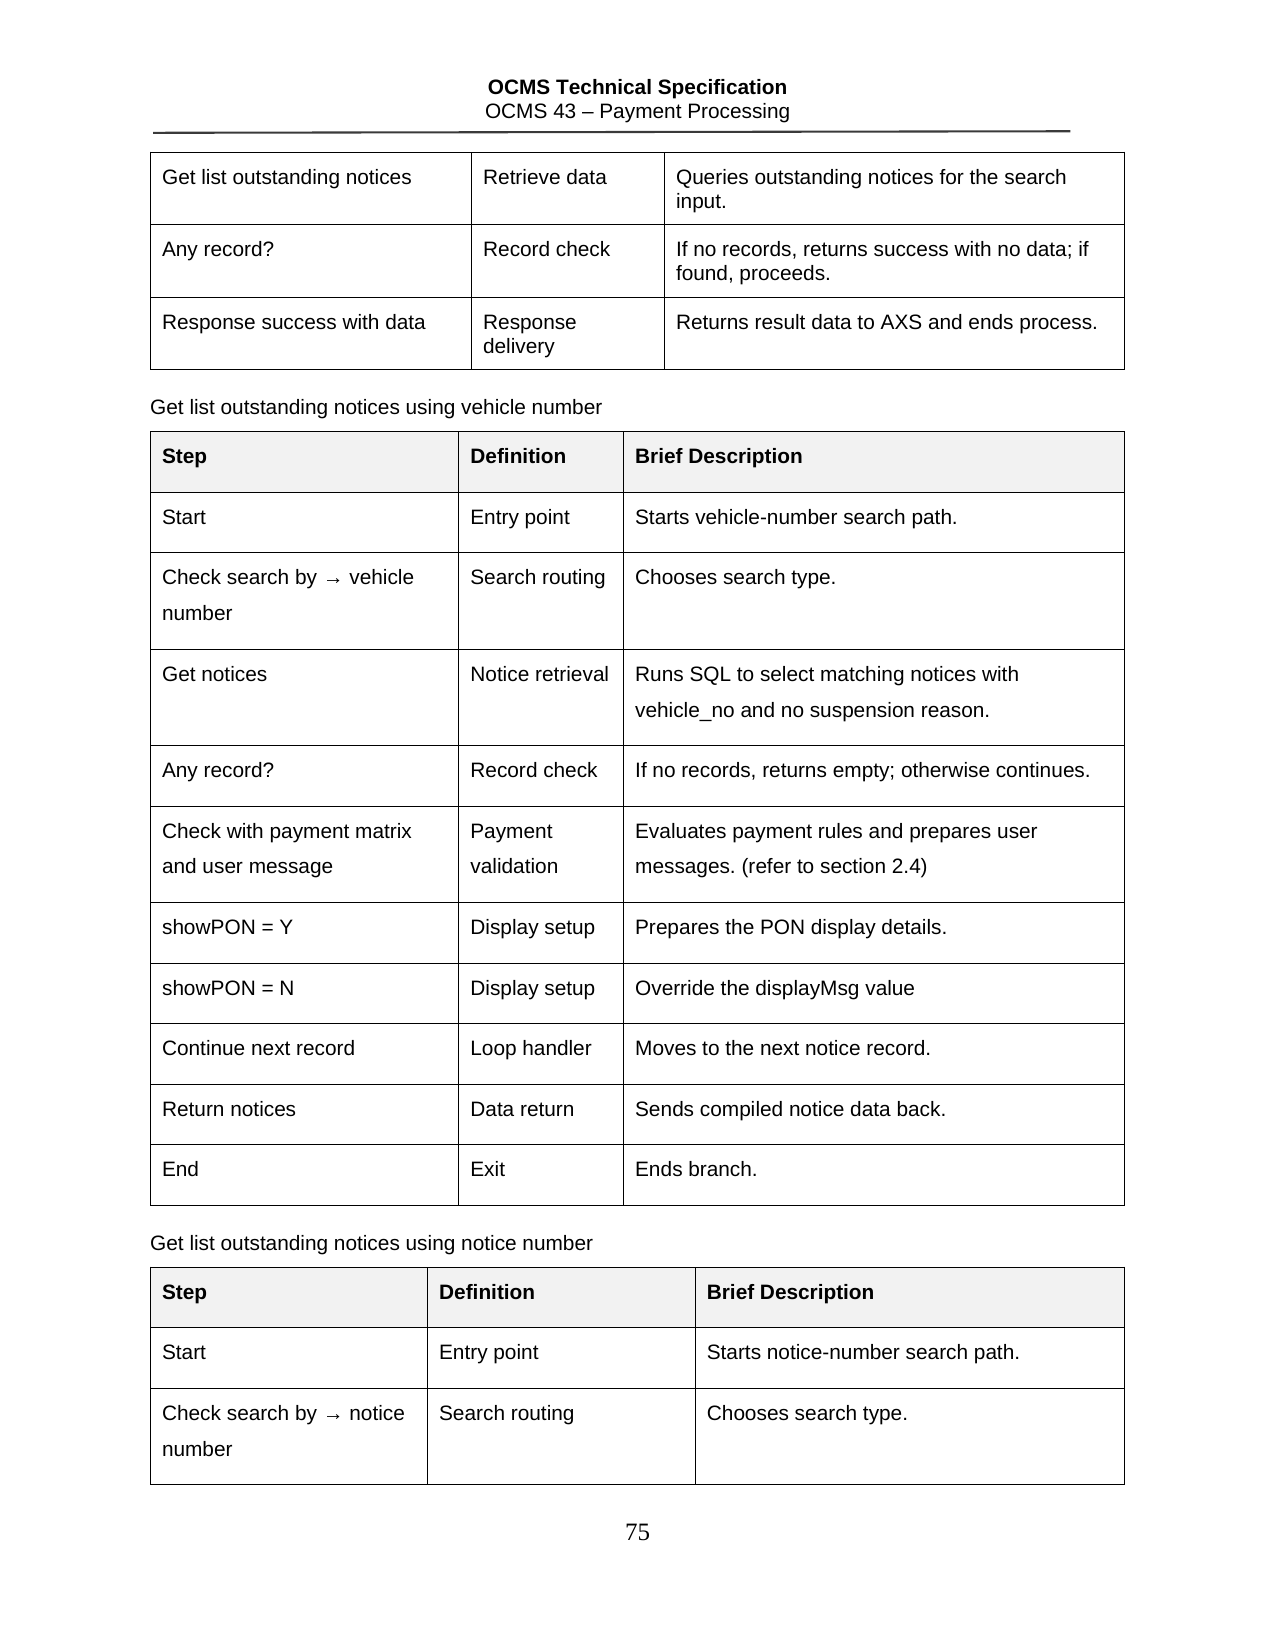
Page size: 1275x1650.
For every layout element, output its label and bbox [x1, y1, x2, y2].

table_cell [459, 746, 623, 806]
table_cell [624, 553, 1124, 649]
table_cell [624, 807, 1124, 902]
table_cell [696, 1389, 1124, 1484]
table_cell [151, 746, 458, 806]
table_cell [151, 807, 458, 902]
table_cell [665, 153, 1124, 224]
table_cell [428, 1328, 695, 1388]
table_cell [151, 225, 471, 297]
table_header [696, 1268, 1124, 1327]
table_cell [472, 225, 664, 297]
table_cell [624, 1024, 1124, 1084]
table_cell [624, 964, 1124, 1023]
table_cell [151, 1389, 427, 1484]
table_cell [665, 225, 1124, 297]
table_cell [151, 650, 458, 745]
table_cell [624, 493, 1124, 552]
table_cell [151, 903, 458, 963]
table_cell [151, 1085, 458, 1144]
table_cell [428, 1389, 695, 1484]
table_header [151, 1268, 427, 1327]
table_cell [151, 1024, 458, 1084]
table_header [624, 432, 1124, 492]
table_cell [459, 807, 623, 902]
table_cell [151, 493, 458, 552]
table_header [151, 432, 458, 492]
table_cell [624, 903, 1124, 963]
table_cell [459, 1024, 623, 1084]
table_cell [459, 650, 623, 745]
table_cell [665, 298, 1124, 369]
table_cell [151, 153, 471, 224]
table_cell [459, 1145, 623, 1205]
table_header [428, 1268, 695, 1327]
table_cell [624, 650, 1124, 745]
table_cell [151, 1145, 458, 1205]
table_cell [151, 1328, 427, 1388]
table_cell [151, 553, 458, 649]
table_header [459, 432, 623, 492]
table_cell [459, 493, 623, 552]
table_cell [459, 903, 623, 963]
table_cell [624, 746, 1124, 806]
table_cell [459, 553, 623, 649]
table_cell [624, 1145, 1124, 1205]
table_cell [459, 964, 623, 1023]
table_cell [472, 298, 664, 369]
table_cell [696, 1328, 1124, 1388]
table_cell [151, 964, 458, 1023]
table_cell [472, 153, 664, 224]
table_cell [459, 1085, 623, 1144]
table_cell [624, 1085, 1124, 1144]
table_cell [151, 298, 471, 369]
